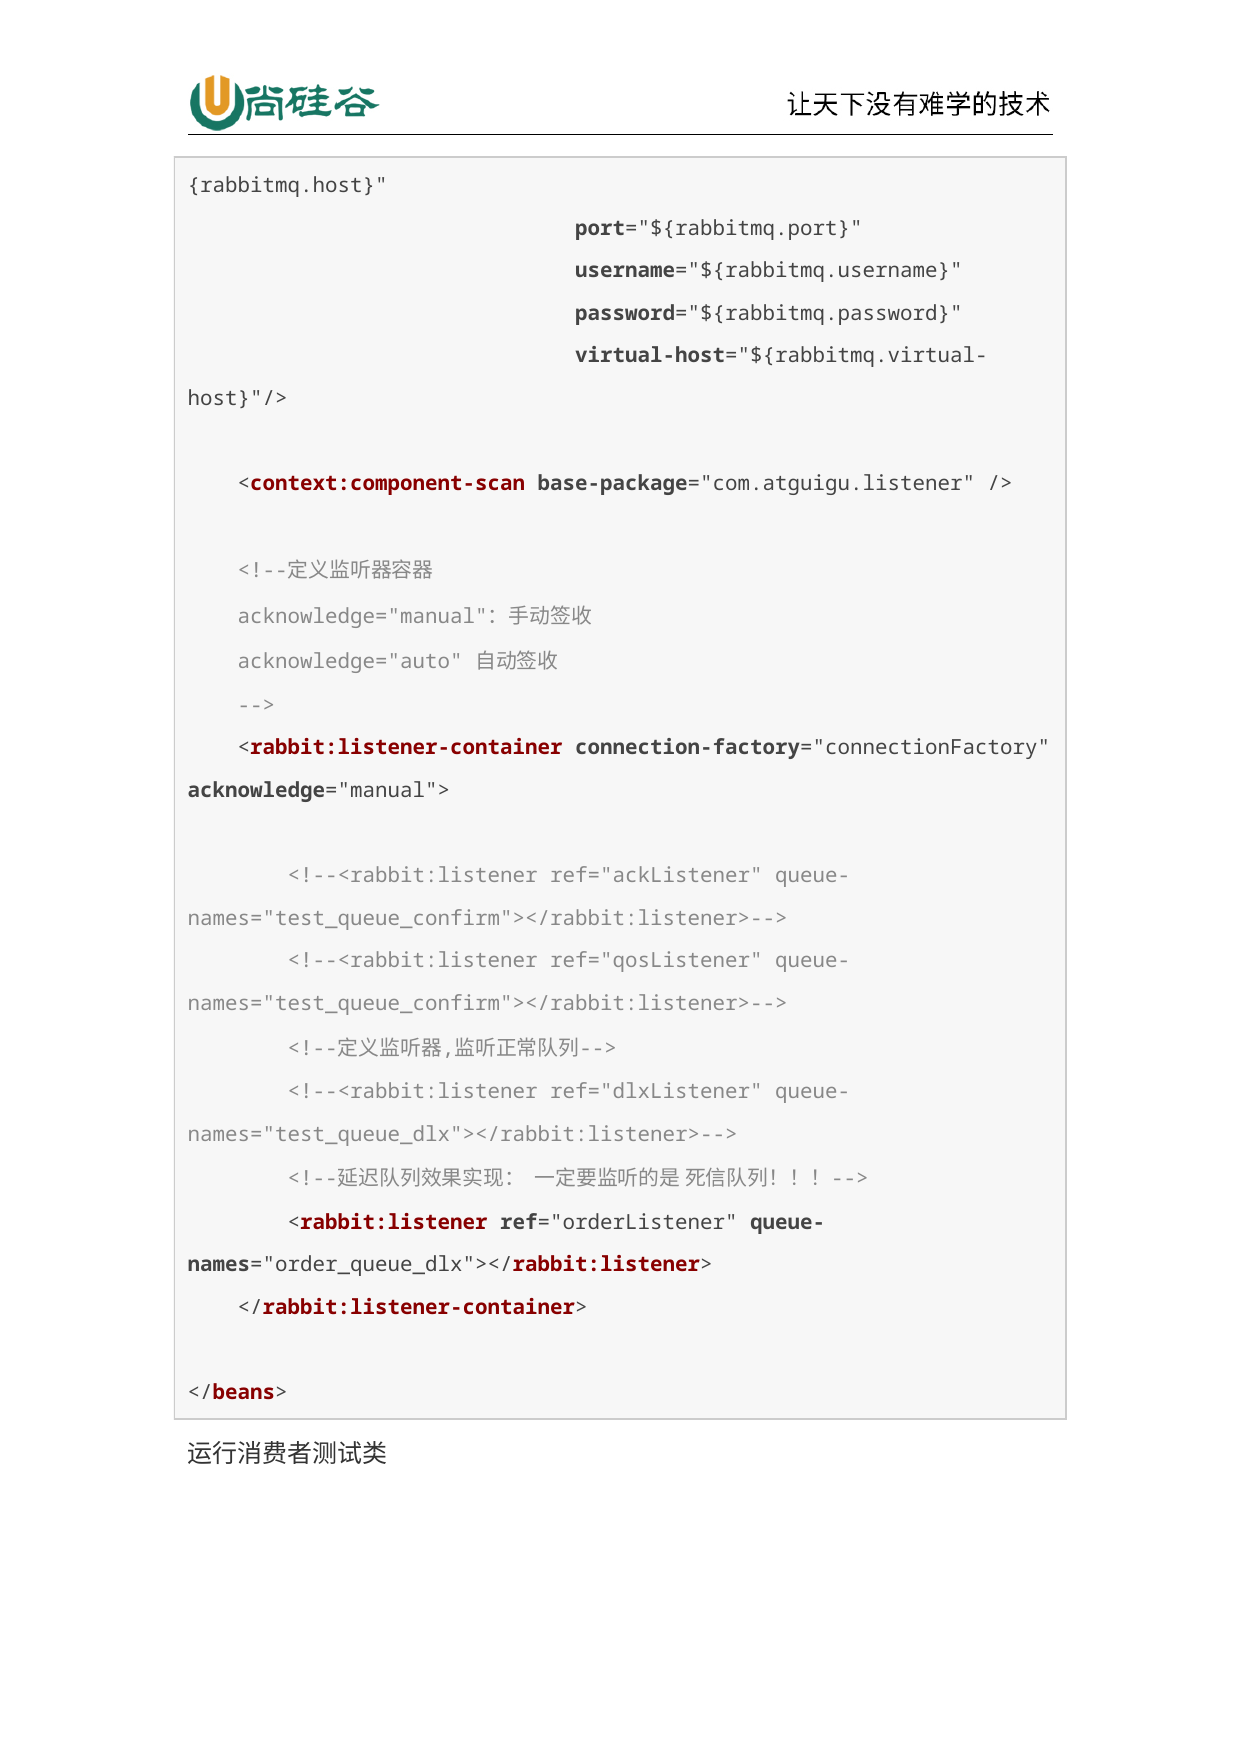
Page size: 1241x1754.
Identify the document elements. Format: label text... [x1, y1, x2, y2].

text <rabbit:listener ref="orderListener" queue-names="order_queue_dlx"></rabbit:listener> [175, 1193, 1065, 1278]
text <!--延迟队列效果实现： 一定要监听的是 死信队列！！！--> [175, 1147, 1065, 1192]
text port="${rabbitmq.port}" [175, 199, 1065, 241]
text <context:component-scan base-package="com.atguigu.listener" /> [175, 454, 1065, 497]
text 运行消费者测试类 [187, 1434, 1053, 1470]
text acknowledge="auto" 自动签收 [175, 630, 1065, 675]
text </rabbit:listener-container> [175, 1278, 1065, 1320]
text acknowledge="manual"：手动签收 [175, 585, 1065, 629]
text <!--<rabbit:listener ref="qosListener" queue-names="test_queue_confirm"></rabbit:listener>--> [175, 931, 1065, 1017]
text <rabbit:listener-container connection-factory="connectionFactory" acknowledge="manual"> [175, 718, 1065, 803]
text password="${rabbitmq.password}" [175, 284, 1065, 326]
text </beans> [175, 1363, 1065, 1418]
text <!--<rabbit:listener ref="dlxListener" queue-names="test_queue_dlx"></rabbit:listener>--> [175, 1062, 1065, 1147]
text --> [175, 676, 1065, 718]
text username="${rabbitmq.username}" [175, 241, 1065, 284]
picture [187, 73, 1053, 132]
text virtual-host="${rabbitmq.virtual-host}"/> [175, 327, 1065, 412]
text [175, 158, 1065, 199]
text <!--<rabbit:listener ref="ackListener" queue-names="test_queue_confirm"></rabbit:listener>--> [175, 846, 1065, 931]
text <!--定义监听器,监听正常队列--> [175, 1017, 1065, 1061]
text <!--定义监听器容器 [175, 539, 1065, 584]
